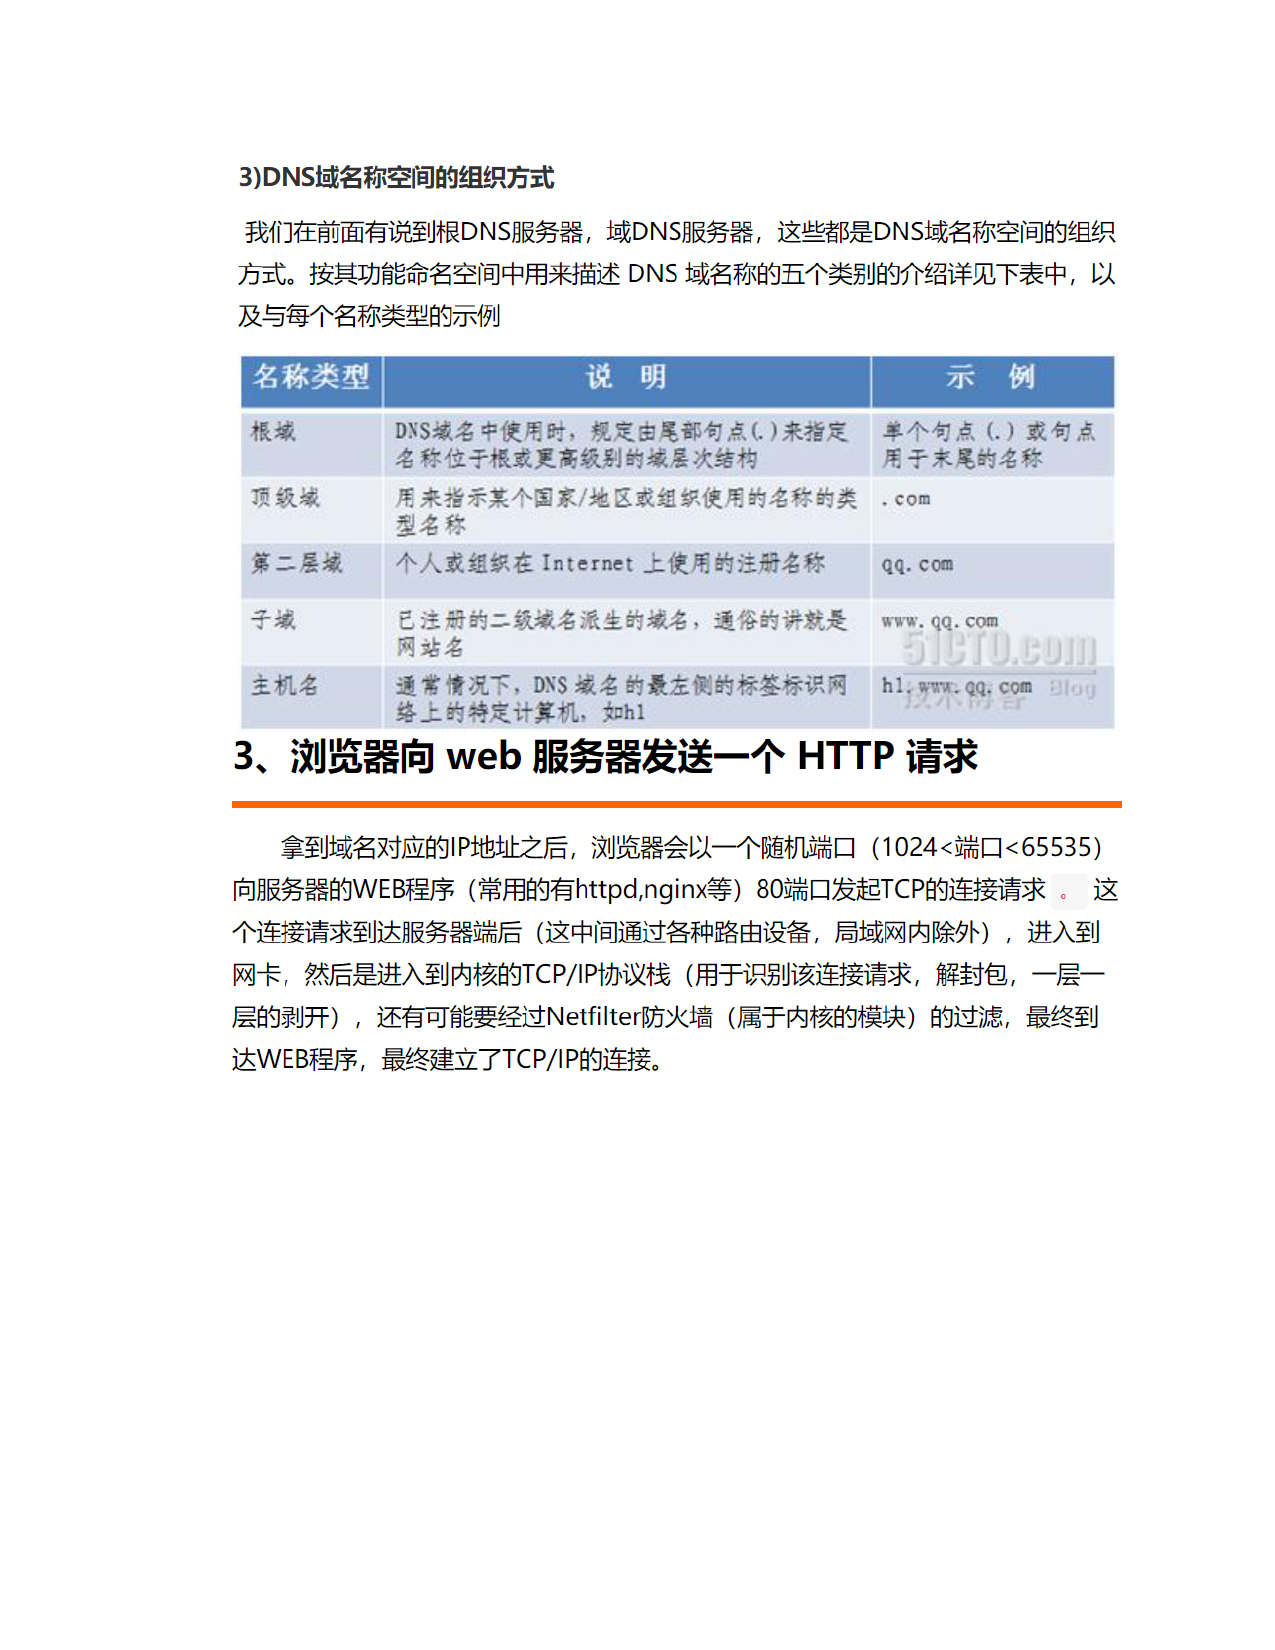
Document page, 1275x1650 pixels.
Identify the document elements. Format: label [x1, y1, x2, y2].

picture [225, 150, 1125, 1082]
